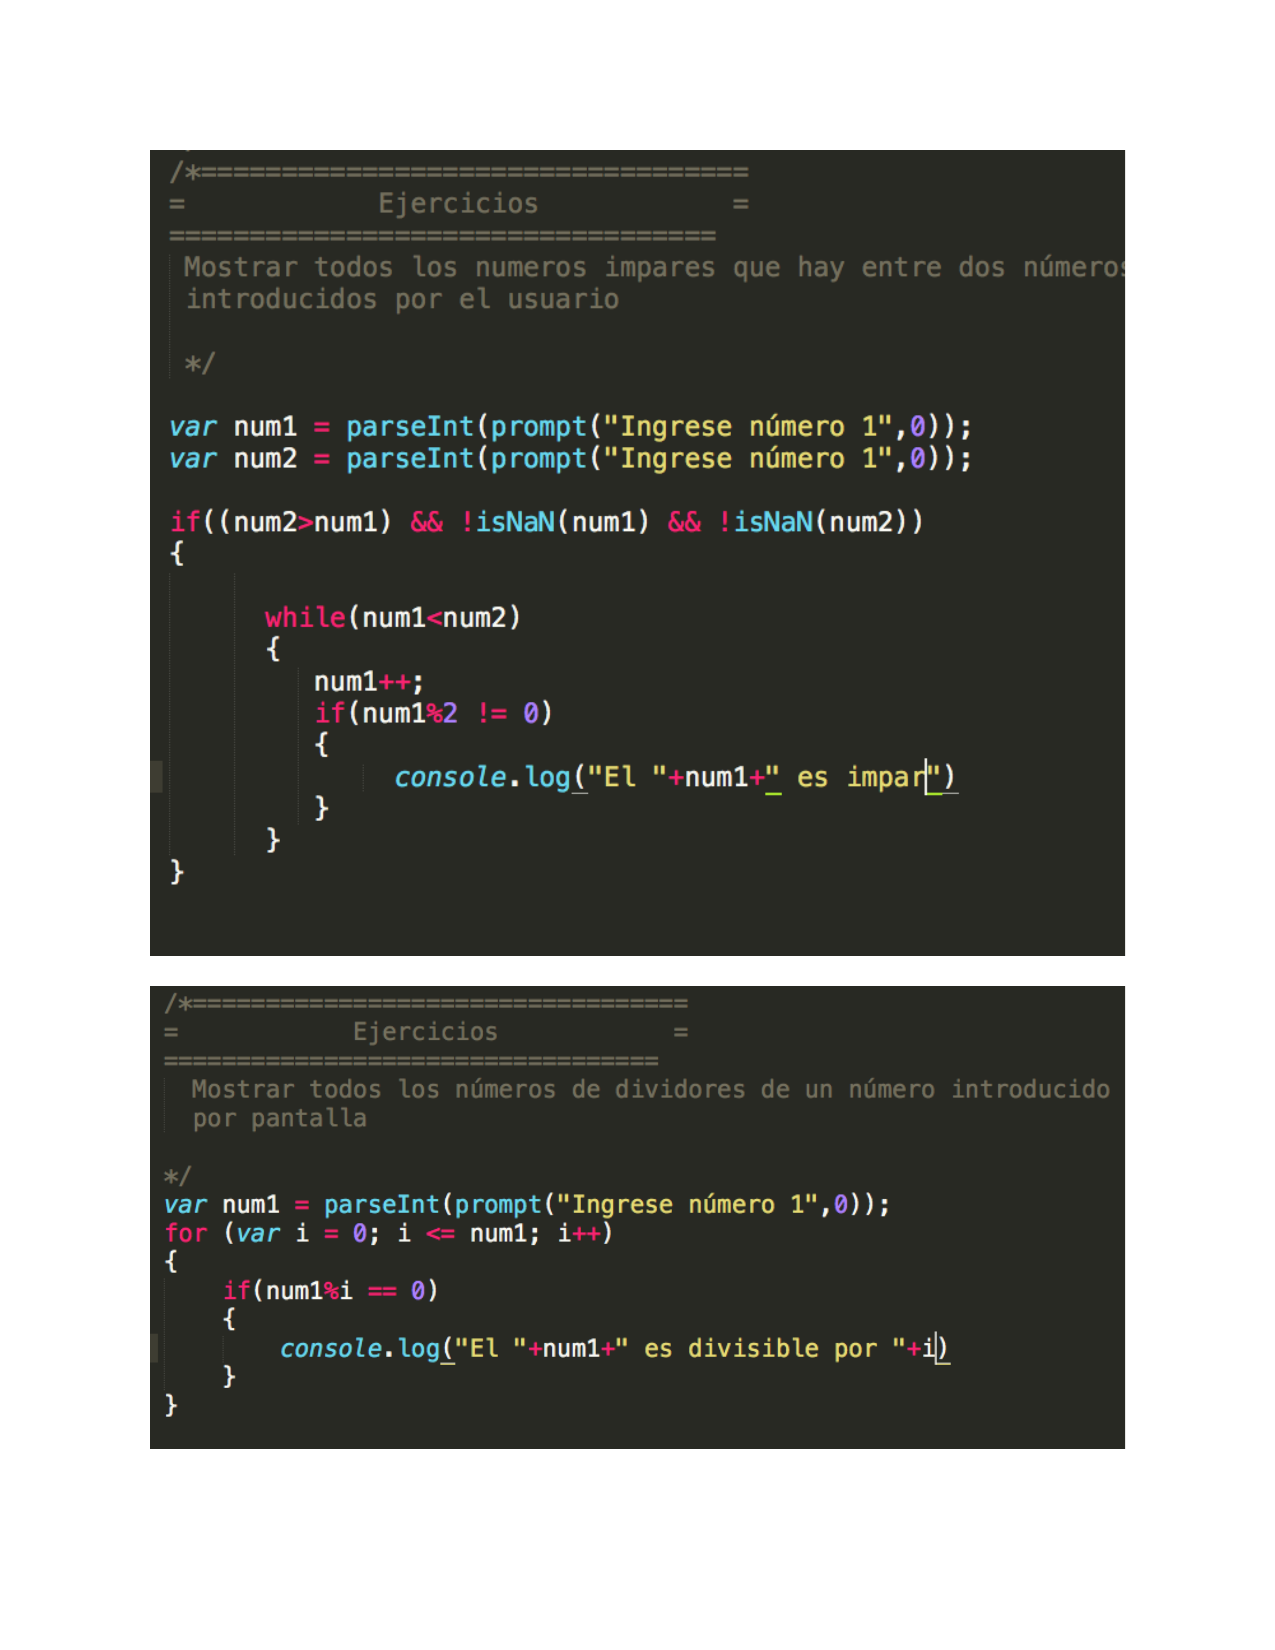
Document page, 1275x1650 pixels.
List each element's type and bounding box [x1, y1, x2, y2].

picture [150, 986, 1125, 1449]
picture [150, 150, 1125, 956]
